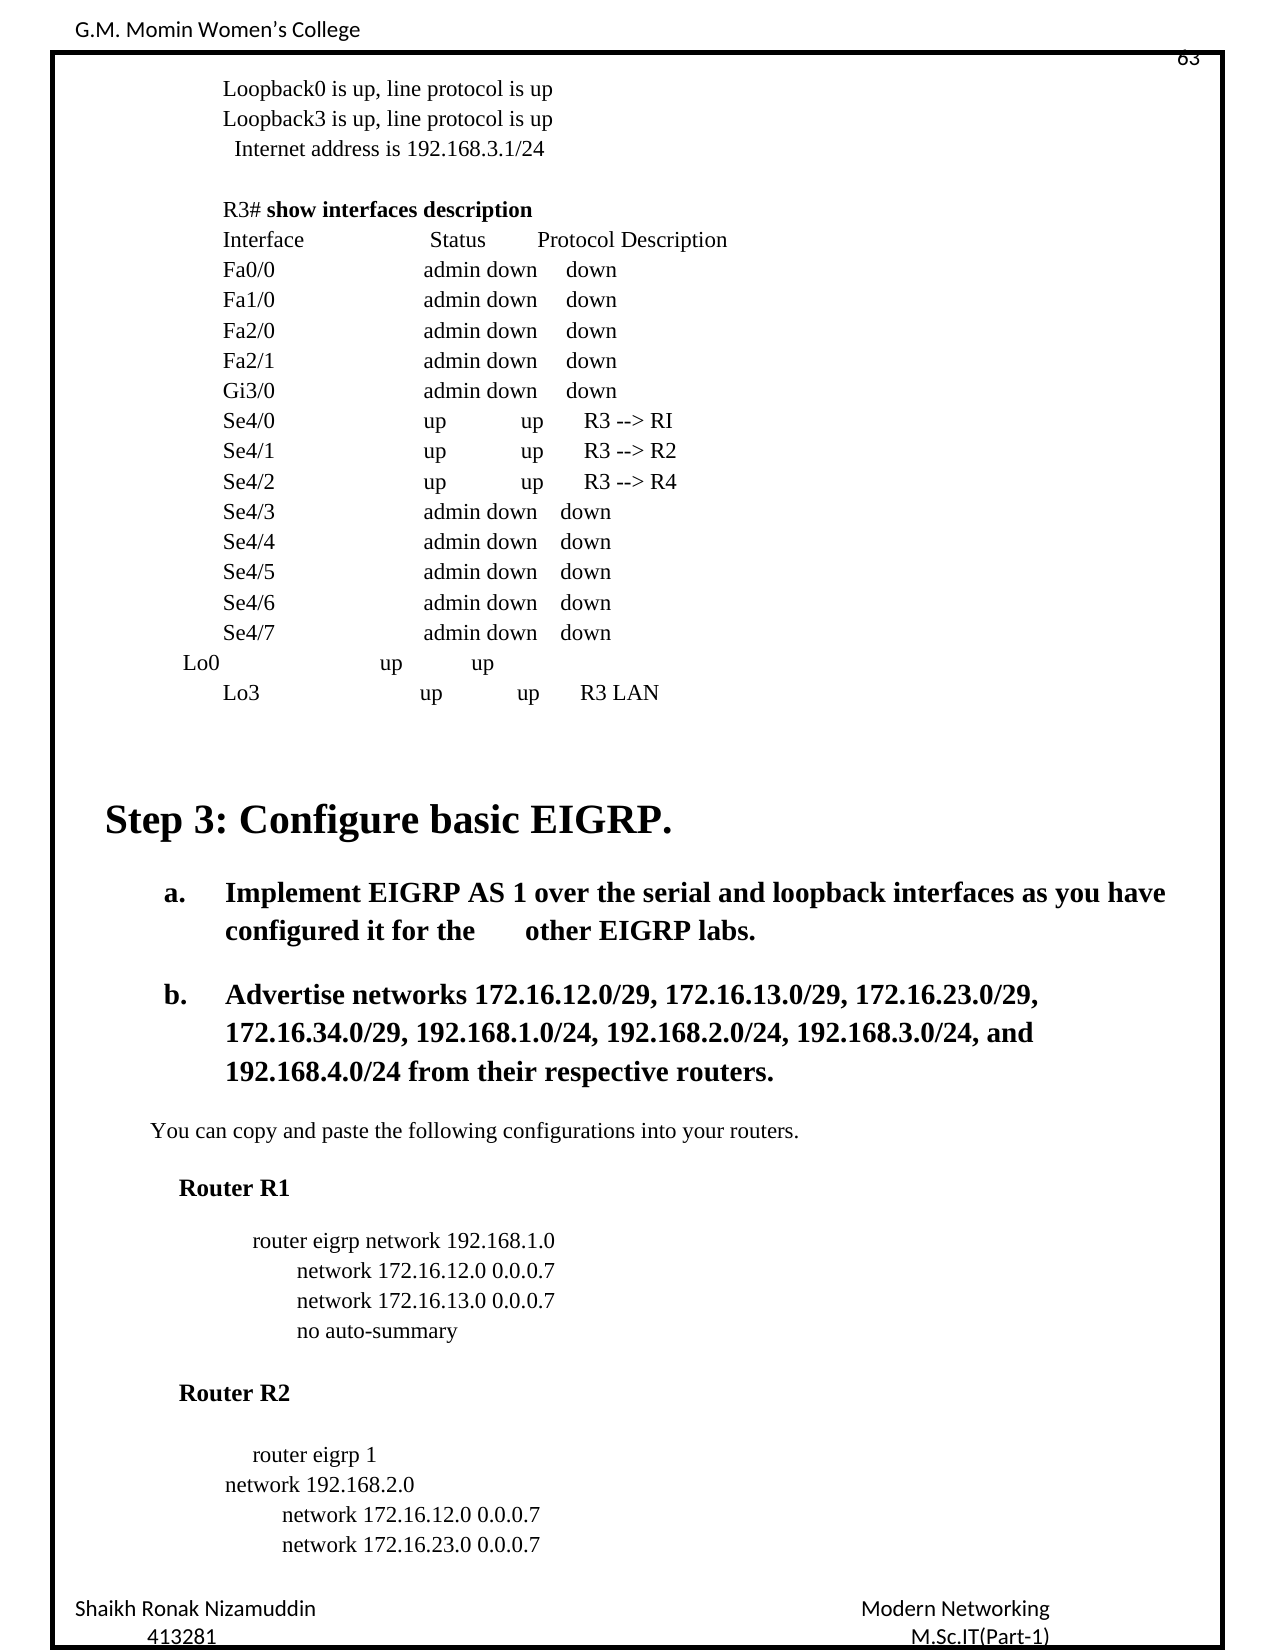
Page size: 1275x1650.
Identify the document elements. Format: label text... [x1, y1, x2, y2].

text Se4/1 up up R3 --> R2 [115, 437, 1200, 464]
text a. Implement EIGRP AS 1 over the serial and loopback interfaces as you have configured it for the other EIGRP labs. [164, 875, 1200, 947]
text You can copy and paste the following configurations into your routers. [75, 1118, 1200, 1144]
text network 192.168.2.0 [75, 1471, 1200, 1497]
text b. Advertise networks 172.16.12.0/29, 172.16.13.0/29, 172.16.23.0/29, 172.16.34.0/29, 192.168.1.0/24, 192.168.2.0/24, 192.168.3.0/24, and 192.168.4.0/24 from their respective routers. [164, 977, 1200, 1088]
text Fa2/1 admin down down [115, 347, 1200, 373]
text no auto-summary [75, 1317, 1200, 1344]
text Router R2 [149, 1378, 1200, 1406]
text Interface Status Protocol Description [115, 226, 1200, 252]
text network 172.16.23.0 0.0.0.7 [75, 1532, 1200, 1558]
text router eigrp 1 [164, 1441, 1200, 1467]
text Se4/0 up up R3 --> RI [115, 407, 1200, 434]
text network 172.16.12.0 0.0.0.7 [119, 1257, 1200, 1283]
text Fa2/0 admin down down [115, 317, 1200, 343]
text Fa1/0 admin down down [115, 286, 1200, 313]
text network 172.16.13.0 0.0.0.7 [119, 1287, 1200, 1313]
text Router R1 [149, 1173, 1200, 1202]
text Gi3/0 admin down down [115, 377, 1200, 403]
text router eigrp network 192.168.1.0 [75, 1227, 1200, 1253]
text Se4/2 up up R3 --> R4 [115, 468, 1200, 494]
text Step 3: Configure basic EIGRP. [75, 795, 1200, 843]
text Se4/7 admin down down [115, 619, 1200, 645]
text Loopback0 is up, line protocol is up [115, 75, 1200, 101]
text Internet address is 192.168.3.1/24 [115, 135, 1200, 162]
text Lo0 up up [75, 649, 1200, 675]
text Se4/3 admin down down [115, 498, 1200, 524]
text network 172.16.12.0 0.0.0.7 [75, 1501, 1200, 1528]
text R3# show interfaces description [115, 196, 1200, 222]
text Se4/6 admin down down [115, 588, 1200, 615]
text Se4/4 admin down down [115, 528, 1200, 554]
text Se4/5 admin down down [115, 558, 1200, 585]
text Lo3 up up R3 LAN [115, 679, 1200, 706]
text Fa0/0 admin down down [115, 256, 1200, 283]
text Loopback3 is up, line protocol is up [115, 105, 1200, 132]
